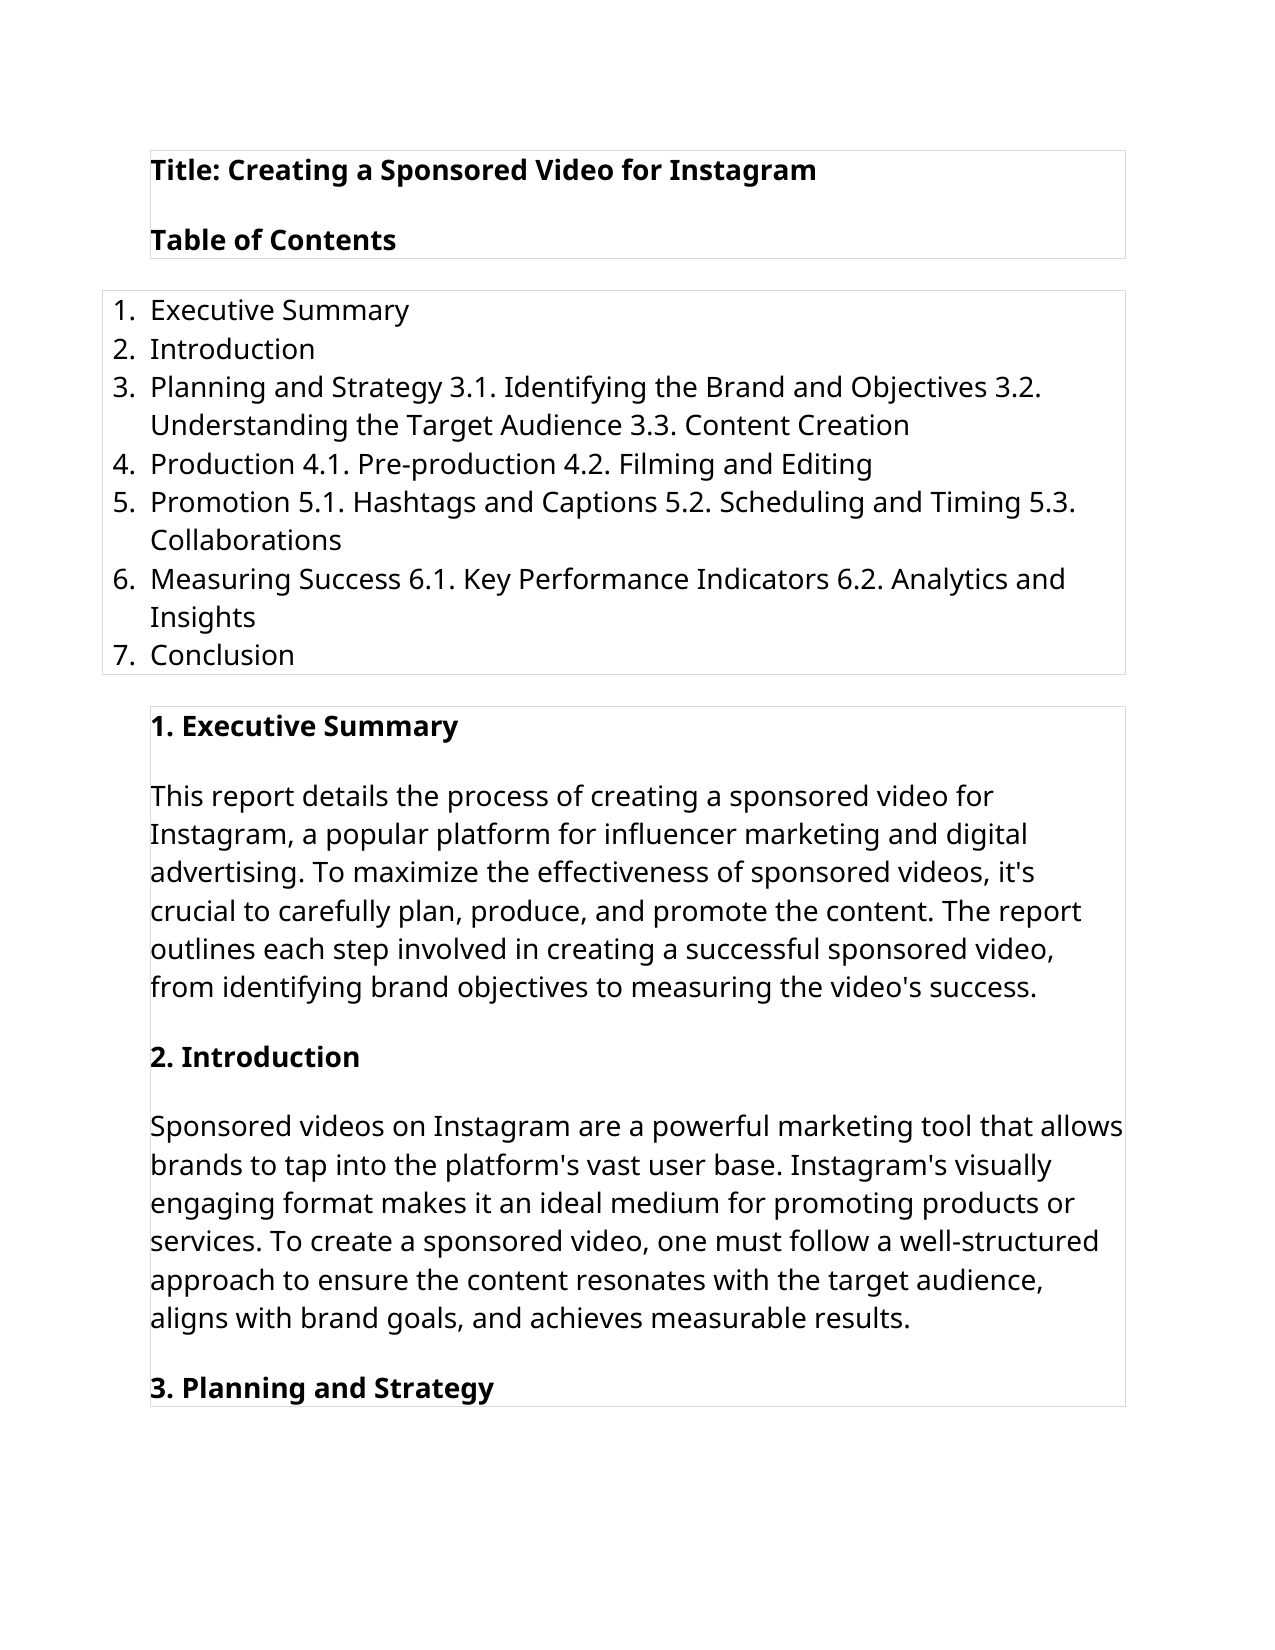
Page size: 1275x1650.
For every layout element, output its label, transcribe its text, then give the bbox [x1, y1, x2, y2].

list Executive Summary [103, 291, 1125, 328]
text 1. Executive Summary [151, 707, 1125, 745]
list Conclusion [103, 635, 1125, 674]
text Sponsored videos on Instagram are a powerful marketing tool that allows brands to tap into the platform's vast user base. Instagram's visually engaging format makes it an ideal medium for promoting products or services. To create a sponsored video, one must follow a well-structured approach to ensure the content resonates with the target audience, aligns with brand goals, and achieves measurable results. [151, 1106, 1125, 1337]
list Introduction [103, 328, 1125, 367]
text Table of Contents [151, 219, 1125, 258]
text 3. Planning and Strategy [151, 1367, 1125, 1406]
list Production 4.1. Pre-production 4.2. Filming and Editing [103, 443, 1125, 482]
text This report details the process of creating a sponsored video for Instagram, a popular platform for influencer marketing and digital advertising. To maximize the effectiveness of sponsored videos, it's crucial to carefully plan, produce, and promote the content. The report outlines each step involved in creating a successful sponsored video, from identifying brand objectives to measuring the video's success. [151, 775, 1125, 1006]
list Planning and Strategy 3.1. Identifying the Brand and Objectives 3.2. Understanding the Target Audience 3.3. Content Creation [103, 367, 1125, 443]
list Promotion 5.1. Hashtags and Captions 5.2. Scheduling and Timing 5.3. Collaborations [103, 482, 1125, 558]
list Measuring Success 6.1. Key Performance Indicators 6.2. Analytics and Insights [103, 558, 1125, 635]
text 2. Introduction [151, 1037, 1125, 1076]
text Title: Creating a Sponsored Video for Instagram [151, 151, 1125, 189]
